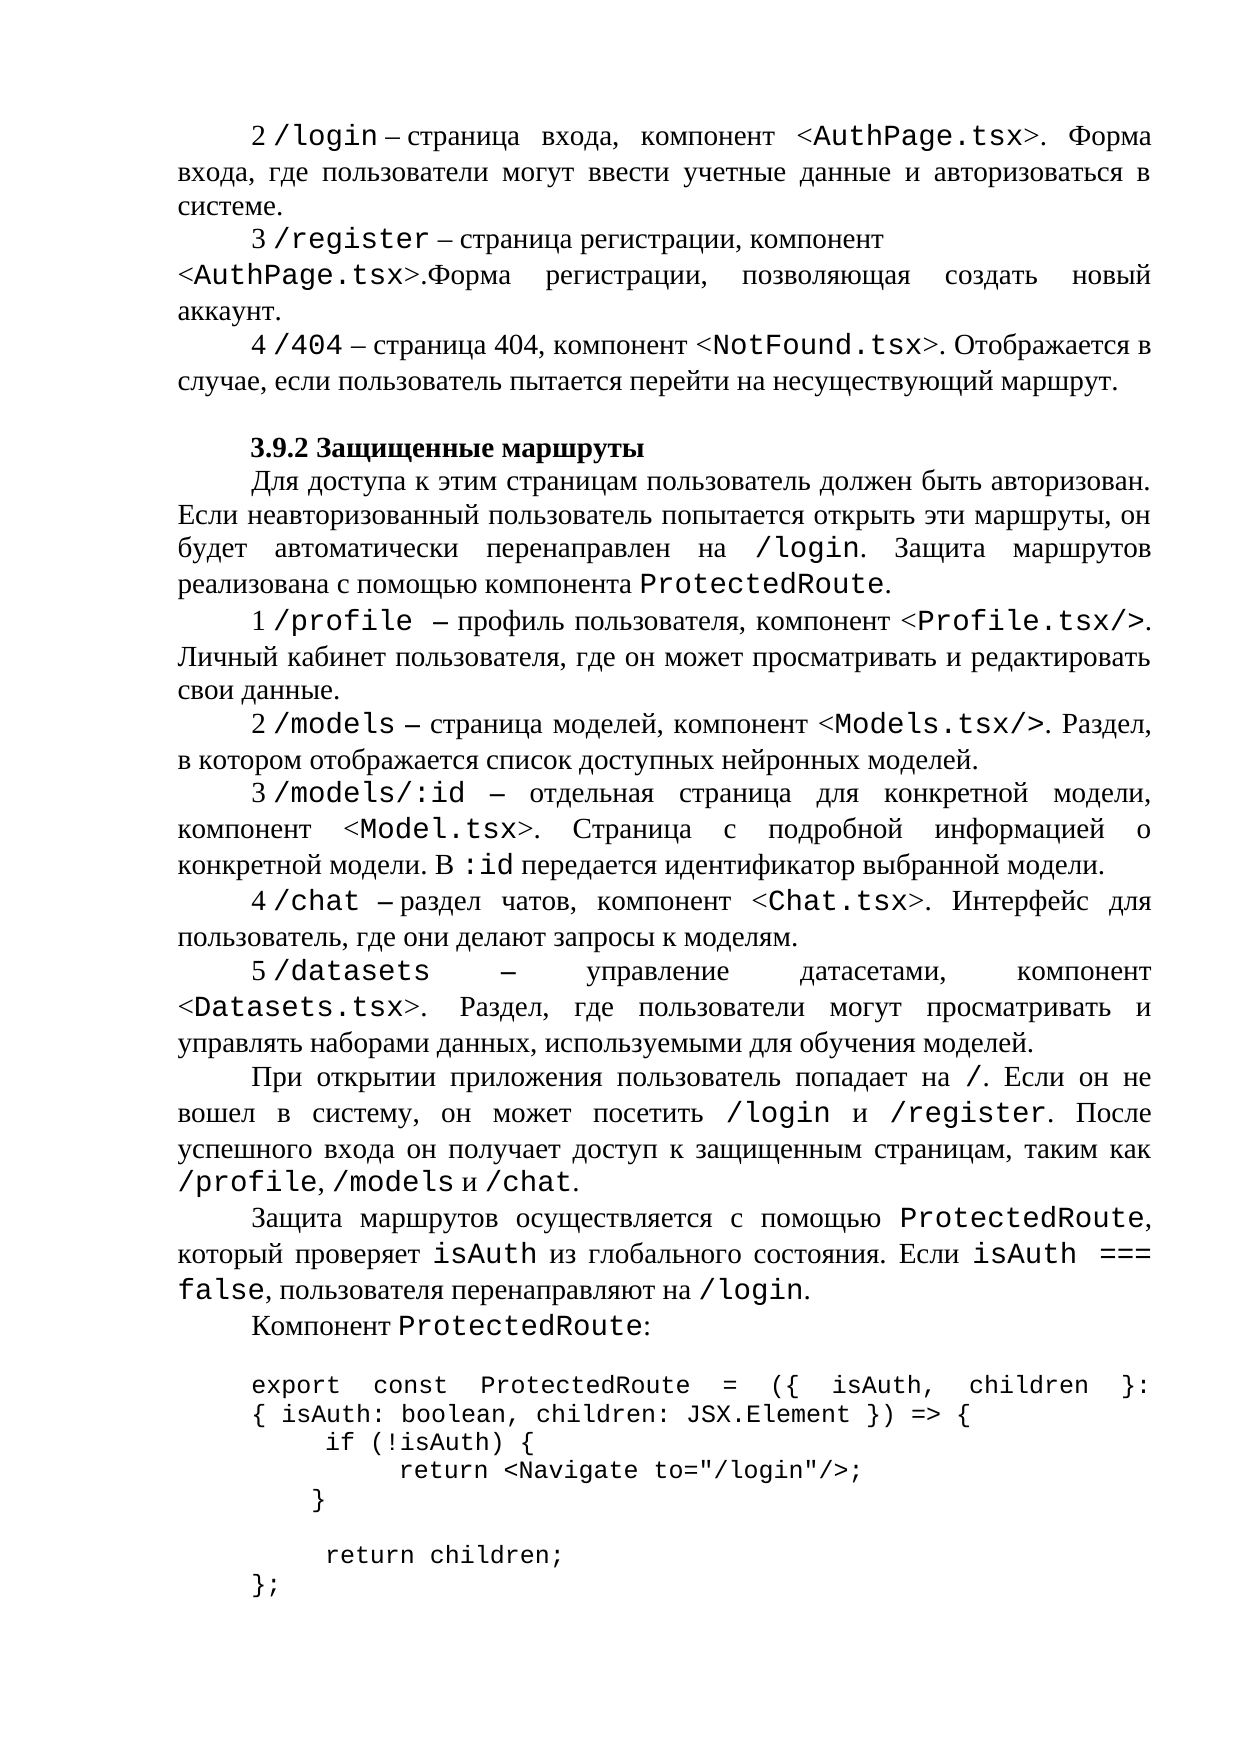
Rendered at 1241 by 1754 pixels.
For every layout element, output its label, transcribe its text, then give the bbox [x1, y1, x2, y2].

text } [177, 1486, 1152, 1514]
text 4 /404 – страница 404, компонент <NotFound.tsx>. Отображается в случае, если пользователь пытается перейти на несуществующий маршрут. [177, 327, 1152, 396]
text Защита маршрутов осуществляется с помощью ProtectedRoute, который проверяет isAuth из глобального состояния. Если isAuth === false, пользователя перенаправляют на /login. [177, 1200, 1152, 1308]
text Для доступа к этим страницам пользователь должен быть авторизован. Если неавторизованный пользователь попытается открыть эти маршруты, он будет автоматически перенаправлен на /login. Защита маршрутов реализована с помощью компонента ProtectedRoute. [177, 463, 1152, 603]
text 2 /login – страница входа, компонент <AuthPage.tsx>. Форма входа, где пользователи могут ввести учетные данные и авторизоваться в системе. [177, 118, 1152, 221]
text return children; [251, 1543, 1152, 1571]
text if (!isAuth) { [251, 1429, 1152, 1458]
text 3 /register – страница регистрации, компонент <AuthPage.tsx>.Форма регистрации, позволяющая создать новый аккаунт. [177, 221, 1152, 327]
text }; [177, 1571, 1152, 1599]
text return <Navigate to="/login"/>; [325, 1458, 1152, 1486]
text Компонент ProtectedRoute: [177, 1308, 1152, 1344]
text 1 /profile – профиль пользователя, компонент <Profile.tsx/>. Личный кабинет пользователя, где он может просматривать и редактировать свои данные. [177, 603, 1152, 706]
text 5 /datasets – управление датасетами, компонент <Datasets.tsx>. Раздел, где пользователи могут просматривать и управлять наборами данных, используемыми для обучения моделей. [177, 953, 1152, 1059]
text export const ProtectedRoute = ({ isAuth, children }: { isAuth: boolean, children: JSX.Element }) => { [251, 1373, 1152, 1429]
text 2 /models – страница моделей, компонент <Models.tsx/>. Раздел, в котором отображается список доступных нейронных моделей. [177, 706, 1152, 775]
text При открытии приложения пользователь попадает на /. Если он не вошел в систему, он может посетить /login и /register. После успешного входа он получает доступ к защищенным страницам, таким как /profile, /models и /chat. [177, 1059, 1152, 1200]
text 3.9.2 Защищенные маршруты [177, 430, 1152, 463]
text 3 /models/:id – отдельная страница для конкретной модели, компонент <Model.tsx>. Страница с подробной информацией о конкретной модели. В :id передается идентификатор выбранной модели. [177, 775, 1152, 883]
text 4 /chat – раздел чатов, компонент <Chat.tsx>. Интерфейс для пользователь, где они делают запросы к моделям. [177, 883, 1152, 953]
